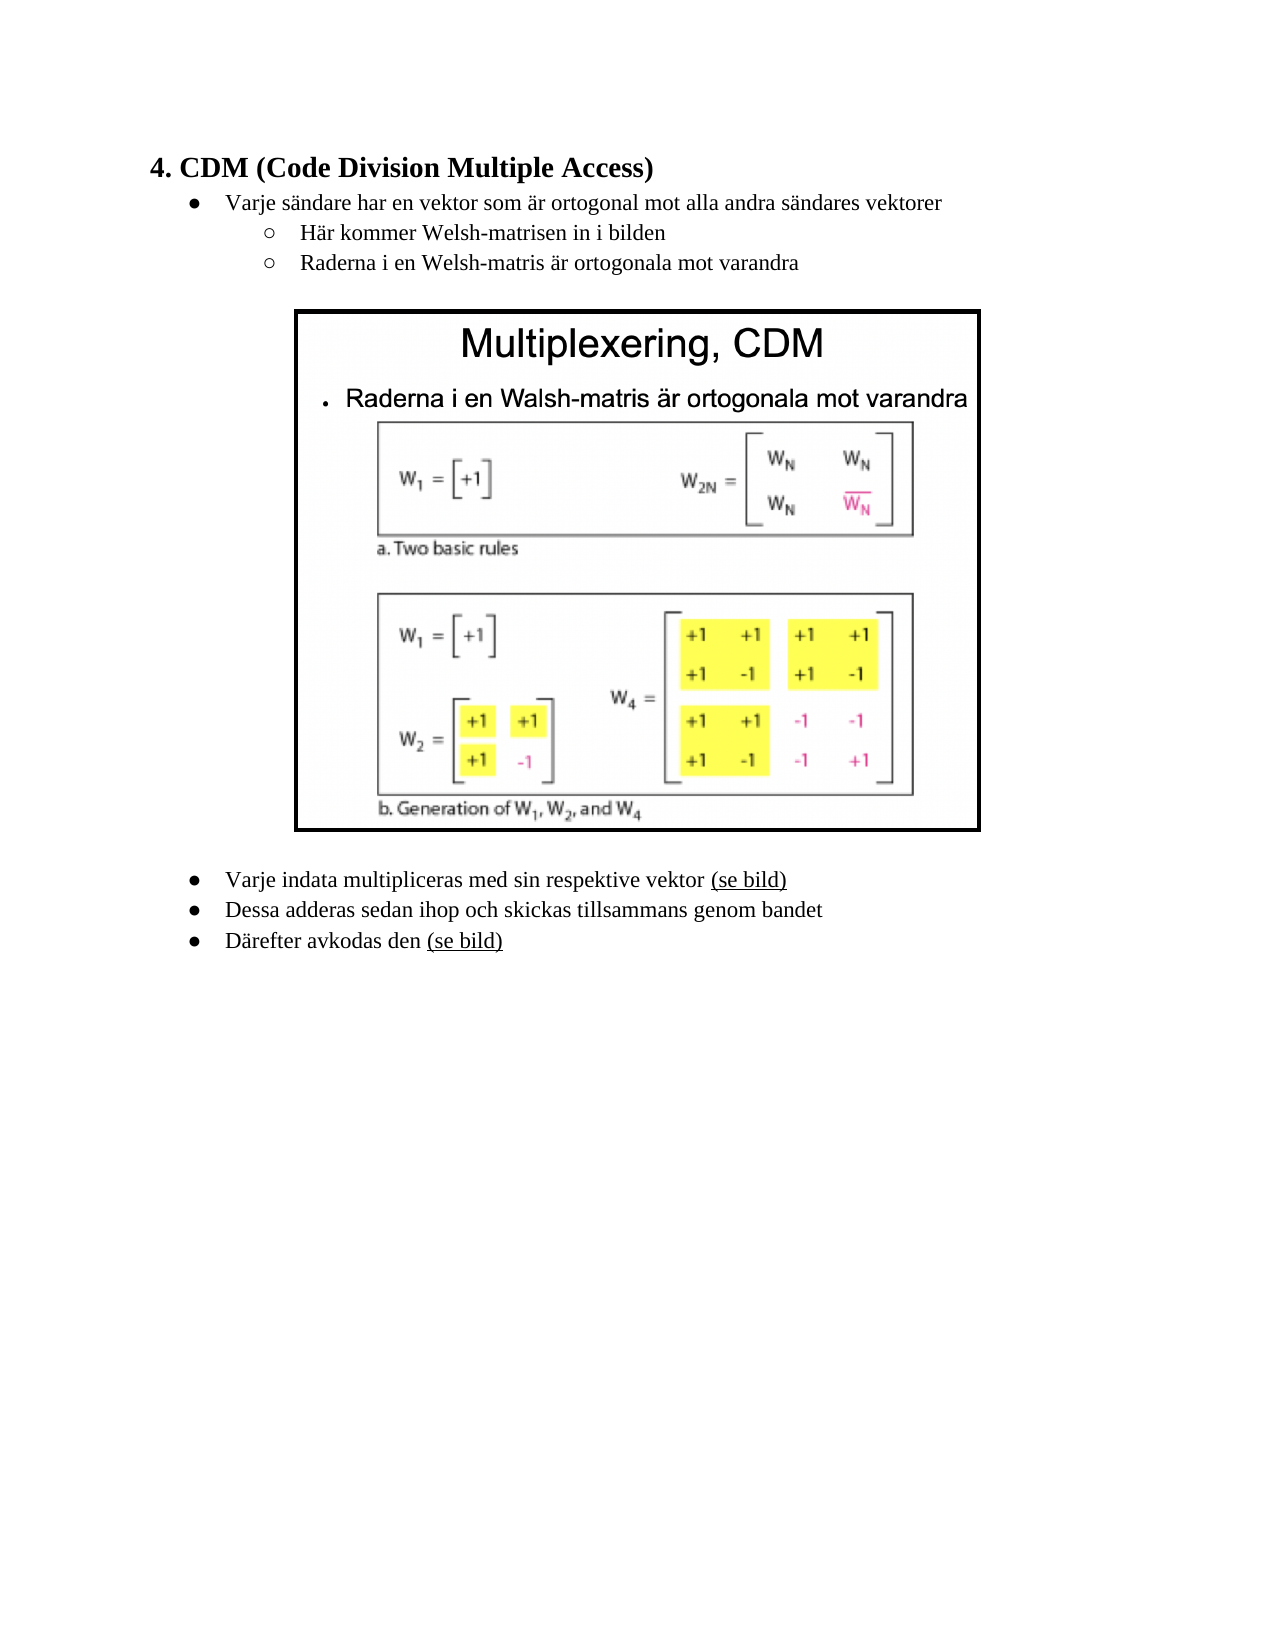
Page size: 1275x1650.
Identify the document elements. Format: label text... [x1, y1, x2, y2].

list Här kommer Welsh-matrisen in i bilden [262, 219, 1125, 245]
list Raderna i en Welsh-matris är ortogonala mot varandra [262, 249, 1125, 275]
list Varje indata multipliceras med sin respektive vektor (se bild) [187, 866, 1125, 893]
text 4. CDM (Code Division Multiple Access) [150, 150, 1125, 183]
list Dessa adderas sedan ihop och skickas tillsammans genom bandet [187, 896, 1125, 923]
picture [298, 314, 977, 828]
list Varje sändare har en vektor som är ortogonal mot alla andra sändares vektorer [187, 188, 1125, 215]
list Därefter avkodas den (se bild) [187, 927, 1125, 953]
